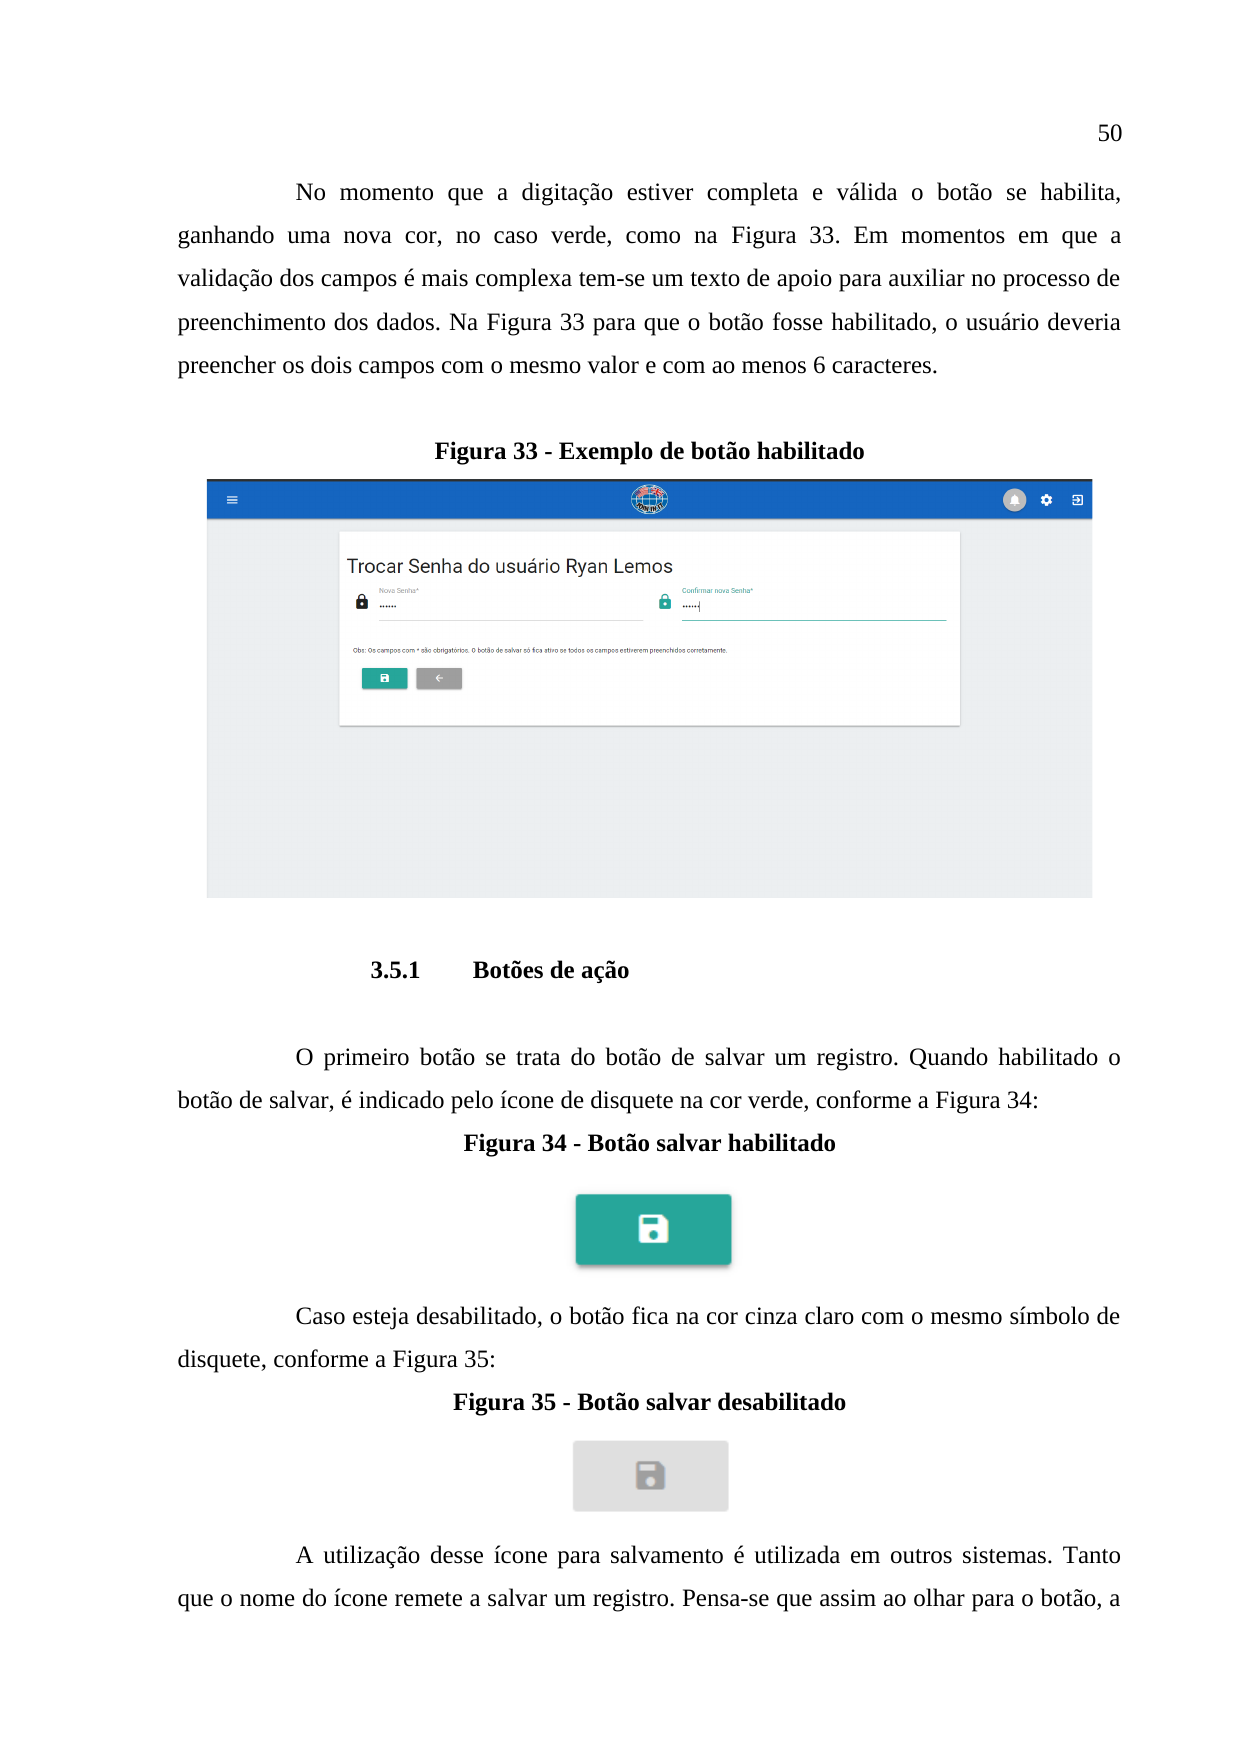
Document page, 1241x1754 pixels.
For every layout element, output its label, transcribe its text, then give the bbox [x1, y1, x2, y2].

picture [556, 1430, 743, 1526]
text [177, 1540, 1122, 1612]
picture [206, 479, 1093, 898]
picture [551, 1171, 749, 1287]
subtitle Botões de ação [252, 956, 1122, 984]
